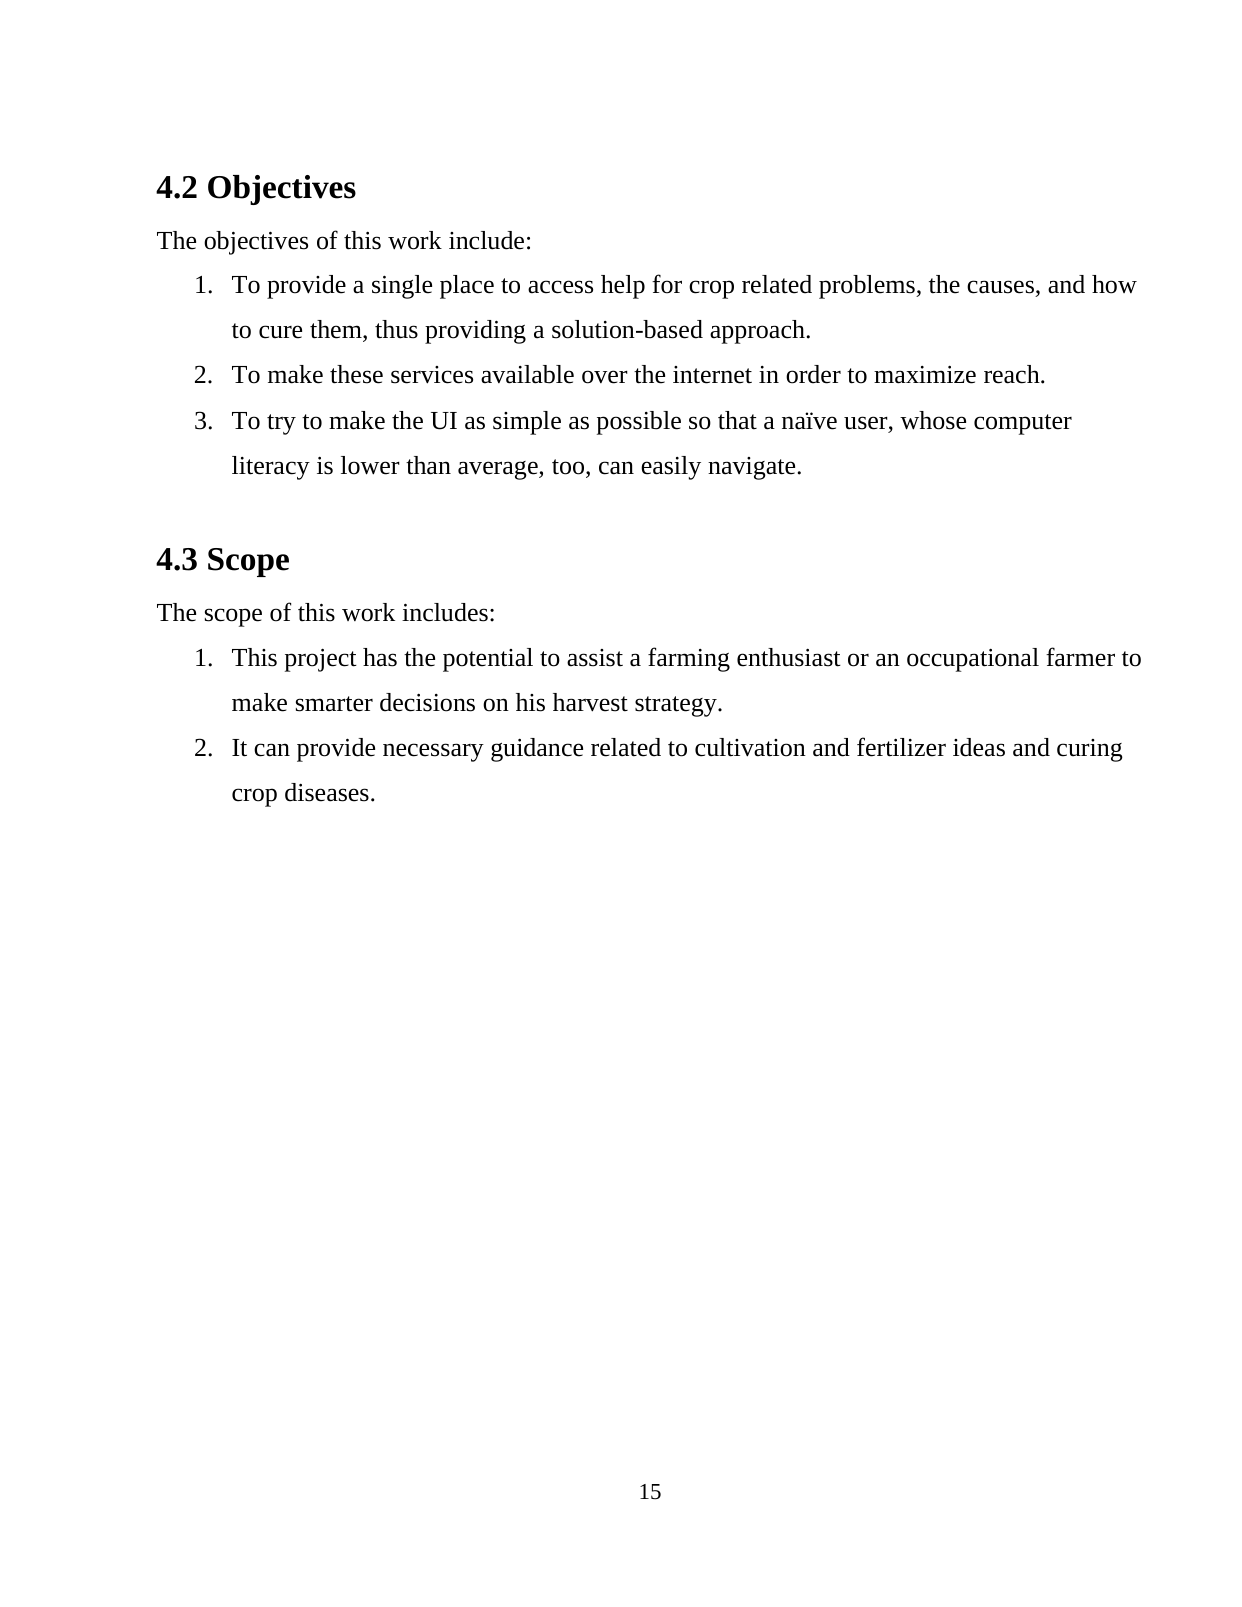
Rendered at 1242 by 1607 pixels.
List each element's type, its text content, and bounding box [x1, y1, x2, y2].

text The scope of this work includes: [156, 597, 1194, 627]
subtitle Scope [156, 539, 1194, 578]
text The objectives of this work include: [156, 225, 1194, 255]
subtitle Objectives [156, 168, 1194, 206]
list To try to make the UI as simple as possible so that a naïve user, whose computer literacy is lower than average, too, can easily navigate. [194, 405, 1074, 480]
list To provide a single place to access help for crop related problems, the causes, and how to cure them, thus providing a solution-based approach. [194, 269, 1139, 344]
list This project has the potential to assist a farming enthusiast or an occupational farmer to make smarter decisions on his harvest strategy. [194, 642, 1144, 717]
list It can provide necessary guidance related to cultivation and fertilizer ideas and curing crop diseases. [194, 732, 1125, 807]
list To make these services available over the internet in order to maximize reach. [194, 359, 1194, 389]
